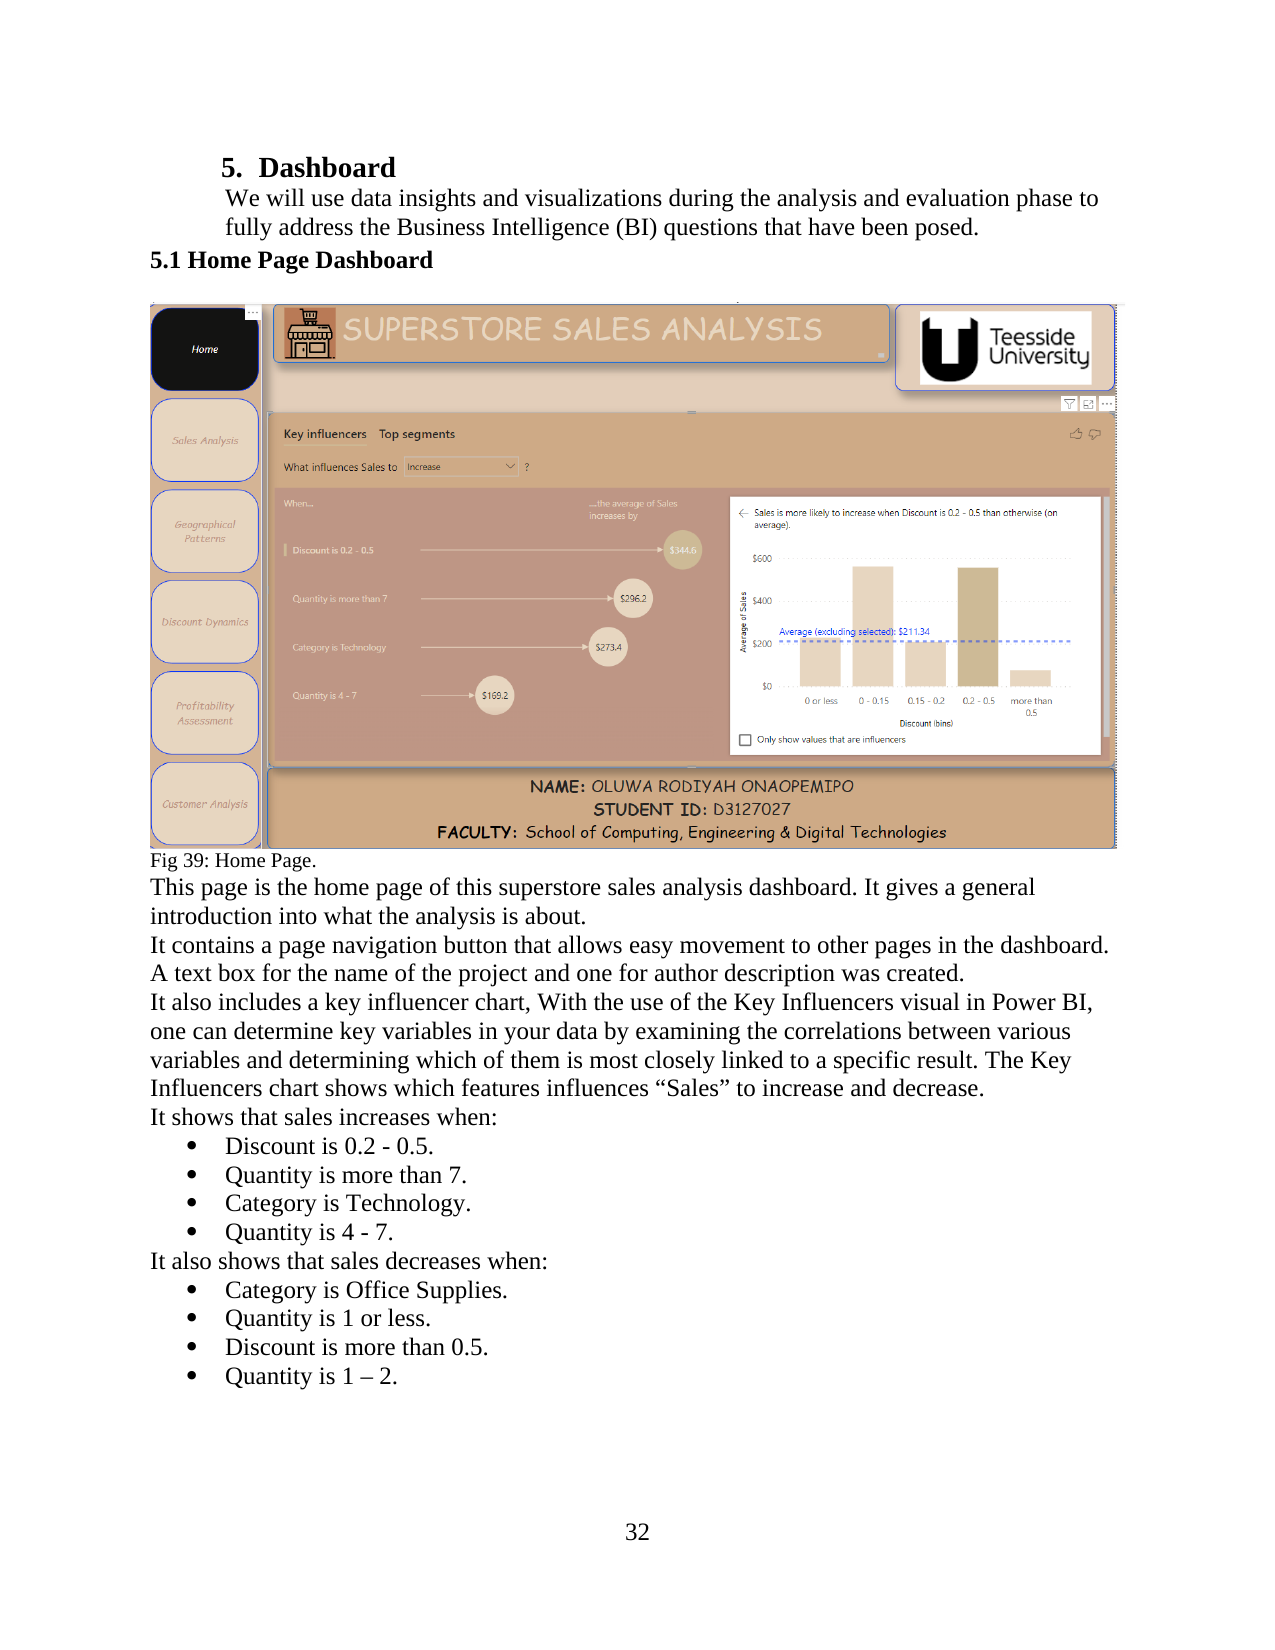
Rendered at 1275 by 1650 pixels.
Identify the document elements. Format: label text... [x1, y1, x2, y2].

text It also shows that sales decreases when: [150, 1246, 1125, 1275]
text It contains a page navigation button that allows easy movement to other pages in the dashboard. A text box for the name of the project and one for author description was created. [150, 930, 1125, 987]
list Category is Office Supplies. [187, 1275, 1125, 1303]
text This page is the home page of this superstore sales analysis dashboard. It gives a general introduction into what the analysis is about. [150, 872, 1125, 930]
list Category is Technology. [187, 1188, 1125, 1217]
list Quantity is more than 7. [187, 1160, 1125, 1188]
text Fig 39: Home Page. [150, 849, 1125, 872]
list Quantity is 1 or less. [187, 1303, 1125, 1332]
list Quantity is 1 – 2. [187, 1361, 1125, 1390]
text It also includes a key influencer chart, With the use of the Key Influencers visual in Power BI, one can determine key variables in your data by examining the correlations between various variables and determining which of them is most closely linked to a specific result. The Key Influencers chart shows which features influences “Sales” to increase and decrease. [150, 987, 1125, 1102]
text It shows that sales increases when: [150, 1102, 1125, 1131]
subtitle 5.1 Home Page Dashboard [150, 245, 1125, 274]
picture [150, 302, 1125, 849]
subtitle Dashboard [221, 150, 1125, 183]
list Quantity is 4 - 7. [187, 1217, 1125, 1246]
list We will use data insights and visualizations during the analysis and evaluation phase to fully address the Business Intelligence (BI) questions that have been posed. [225, 183, 1125, 241]
list Discount is 0.2 - 0.5. [187, 1131, 1125, 1160]
list Discount is more than 0.5. [187, 1332, 1125, 1361]
